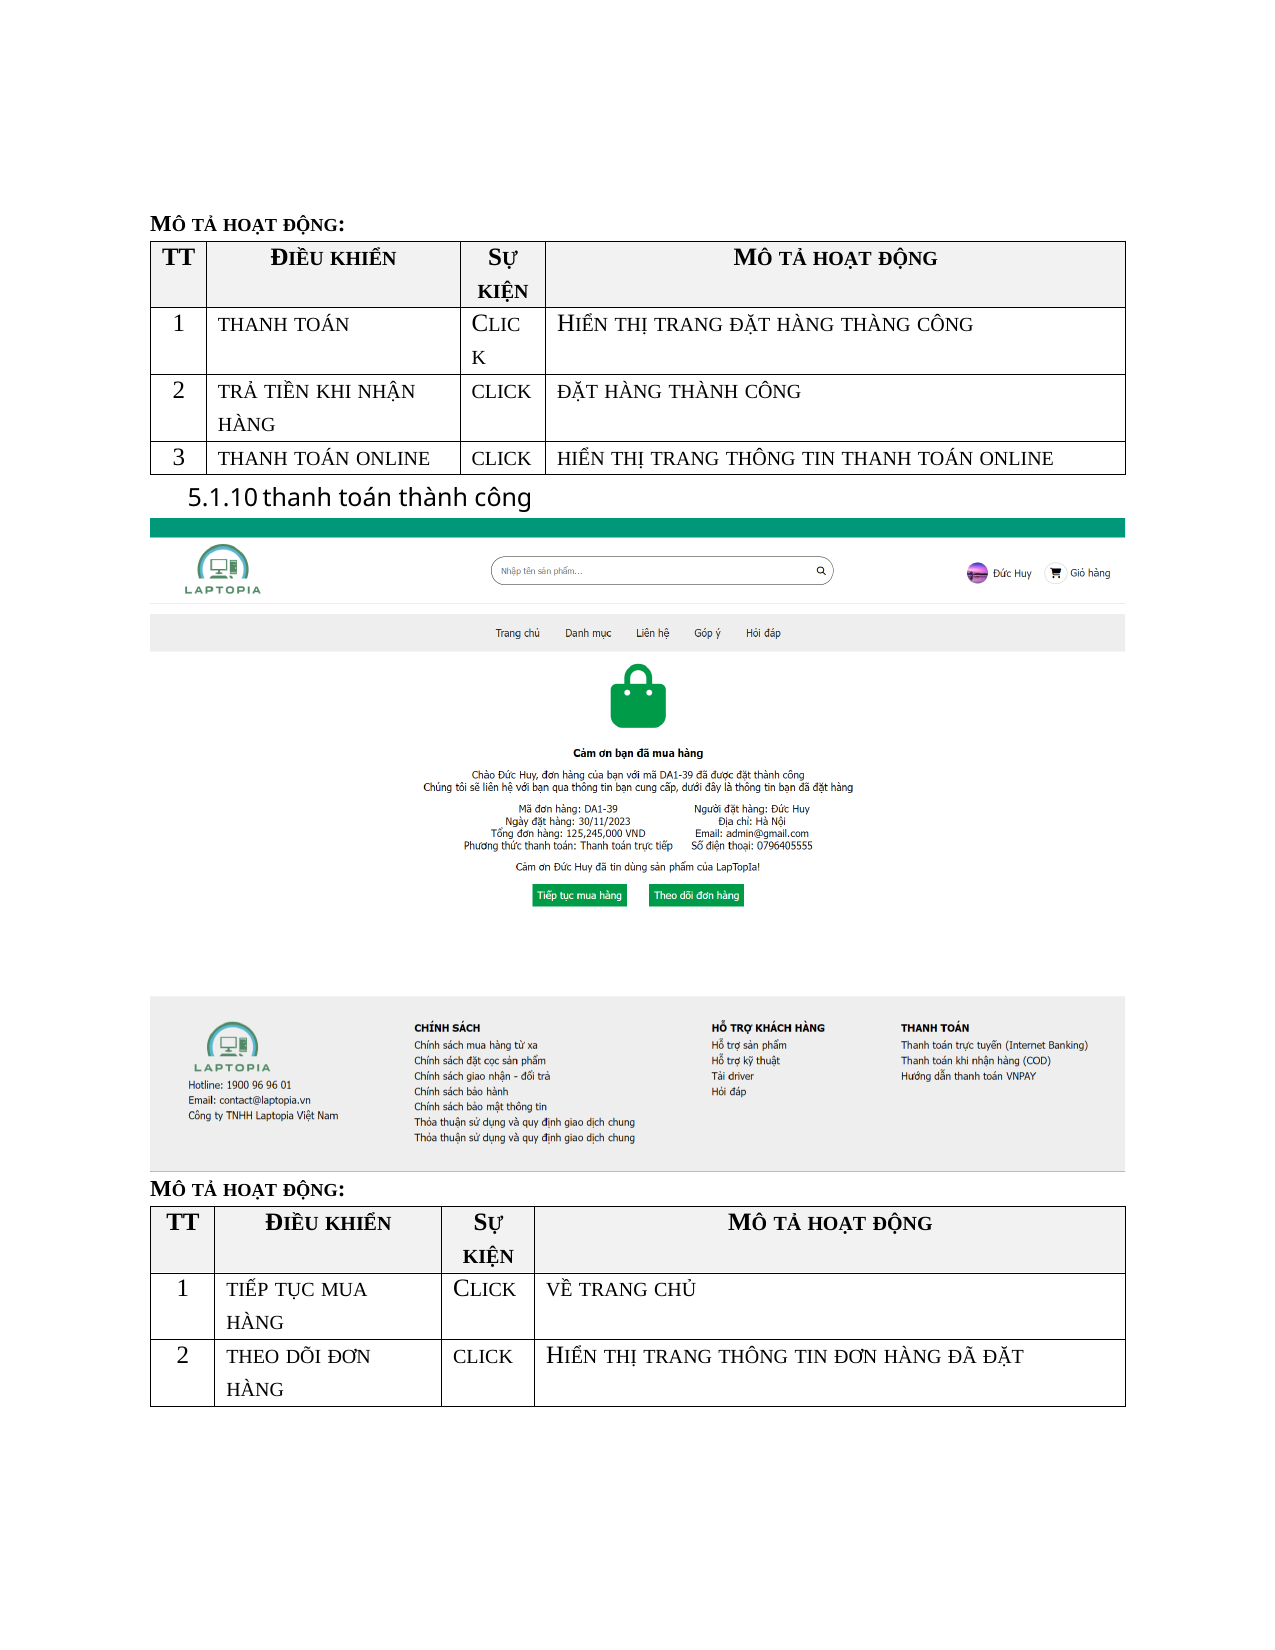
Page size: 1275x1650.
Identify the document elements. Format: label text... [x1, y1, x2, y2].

table_header Mô tả hoạt động [546, 242, 1125, 307]
table_header Điều khiển [215, 1207, 441, 1272]
text Mô tả hoạt động: [150, 210, 1125, 237]
table_cell 1 [151, 308, 206, 374]
picture [150, 518, 1125, 1172]
table_header Sự kiện [461, 242, 545, 307]
table_cell click [442, 1340, 534, 1406]
table_cell tiếp tục mua hàng [215, 1274, 441, 1339]
table_cell thanh toán online [207, 442, 460, 474]
table_cell 3 [151, 442, 206, 474]
table_cell 1 [151, 1274, 214, 1339]
table_header TT [151, 1207, 214, 1272]
table_cell Click [442, 1274, 534, 1339]
table_cell theo dõi đơn hàng [215, 1340, 441, 1406]
table_cell thanh toán [207, 308, 460, 374]
table_header TT [151, 242, 206, 307]
table_cell trả tiền khi nhận hàng [207, 375, 460, 441]
table_cell click [461, 375, 545, 441]
table_cell Click [461, 308, 545, 374]
table_header Mô tả hoạt động [535, 1207, 1125, 1272]
table_cell về trang chủ [535, 1274, 1125, 1339]
table_cell click [461, 442, 545, 474]
table_header Điều khiển [207, 242, 460, 307]
table_cell Hiển thị trang đặt hàng thàng công [546, 308, 1125, 374]
table_cell Hiển thị trang thông tin đơn hàng đã đặt [535, 1340, 1125, 1406]
table_header Sự kiện [442, 1207, 534, 1272]
table_cell 2 [151, 1340, 214, 1406]
table_cell 2 [151, 375, 206, 441]
table_cell đặt hàng thành công [546, 375, 1125, 441]
subtitle thanh toán thành công [187, 479, 1125, 513]
text Mô tả hoạt động: [150, 1176, 1125, 1202]
table_cell hiển thị trang thông tin thanh toán online [546, 442, 1125, 474]
